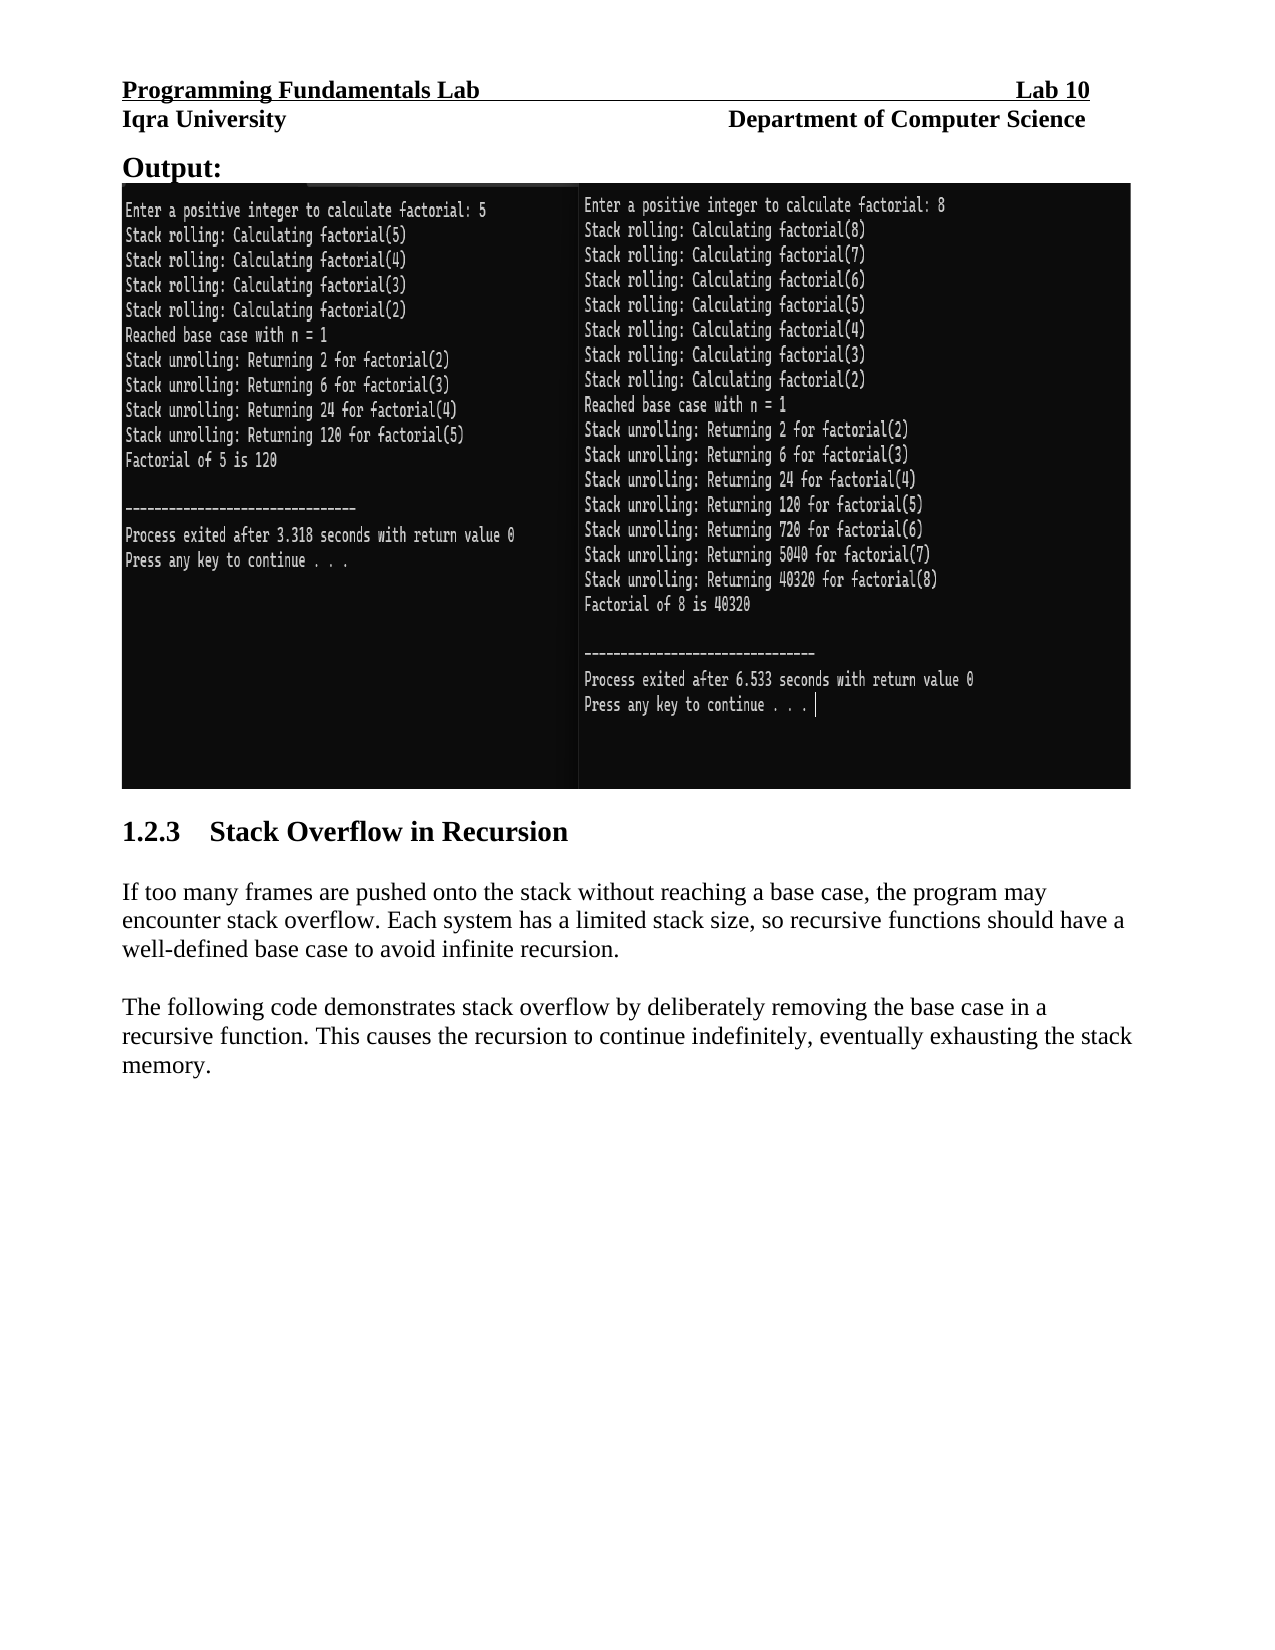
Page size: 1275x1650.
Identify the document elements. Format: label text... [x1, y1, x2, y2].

picture [121, 183, 1131, 789]
text The following code demonstrates stack overflow by deliberately removing the base case in a recursive function. This causes the recursion to continue indefinitely, eventually exhausting the stack memory. [122, 992, 1134, 1078]
text 1.2.3 Stack Overflow in Recursion [122, 814, 1134, 848]
text If too many frames are pushed onto the stack without reaching a base case, the program may encounter stack overflow. Each system has a limited stack size, so recursive functions should have a well-defined base case to avoid infinite recursion. [122, 877, 1134, 963]
